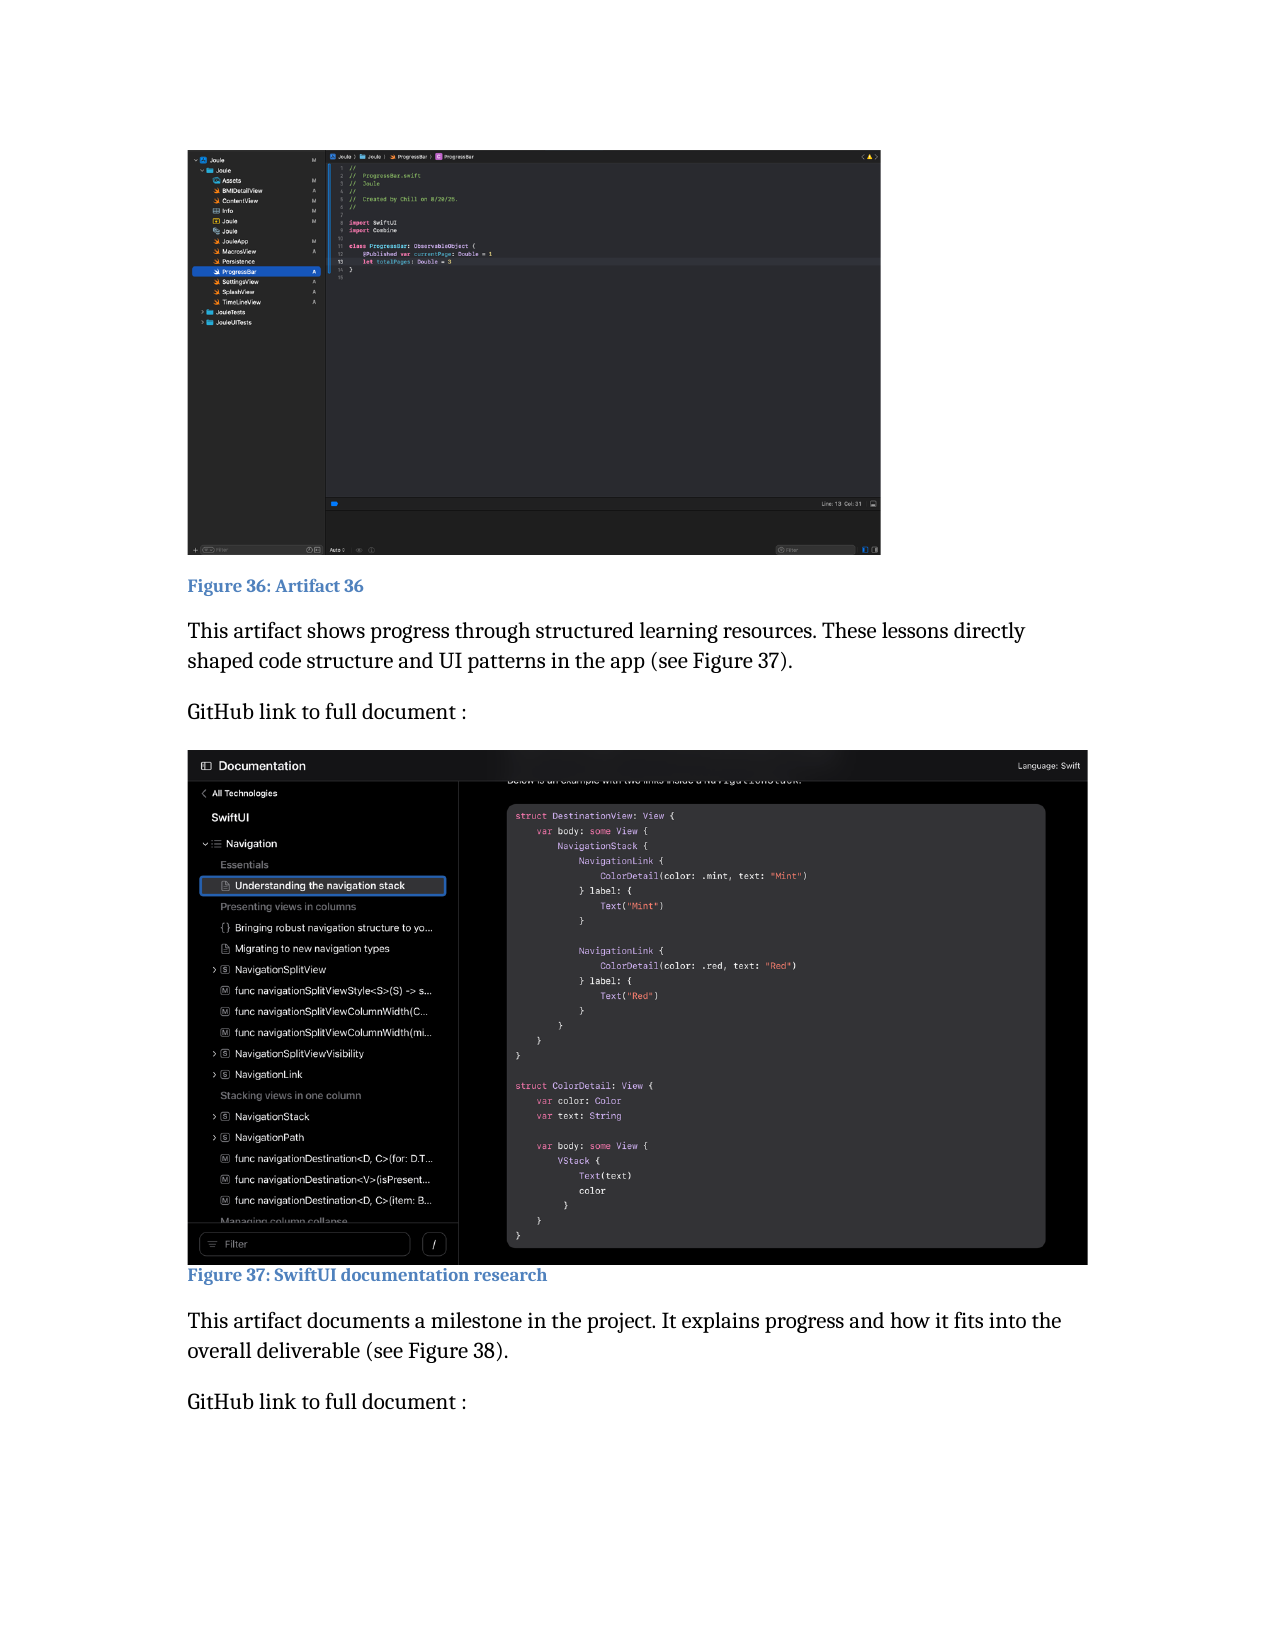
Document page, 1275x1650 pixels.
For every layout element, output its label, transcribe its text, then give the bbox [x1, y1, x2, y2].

text Figure 37: SwiftUI documentation research [187, 1265, 1087, 1287]
text Figure 36: Artifact 36 [187, 575, 1087, 597]
text GitHub link to full document : [187, 699, 1087, 725]
picture [187, 150, 881, 555]
text This artifact shows progress through structured learning resources. These lessons directly shaped code structure and UI patterns in the app (see Figure 37). [187, 618, 1087, 674]
text This artifact documents a milestone in the project. It explains progress and how it fits into the overall deliverable (see Figure 38). [187, 1307, 1087, 1364]
picture [187, 750, 1088, 1265]
text GitHub link to full document : [187, 1389, 1087, 1415]
